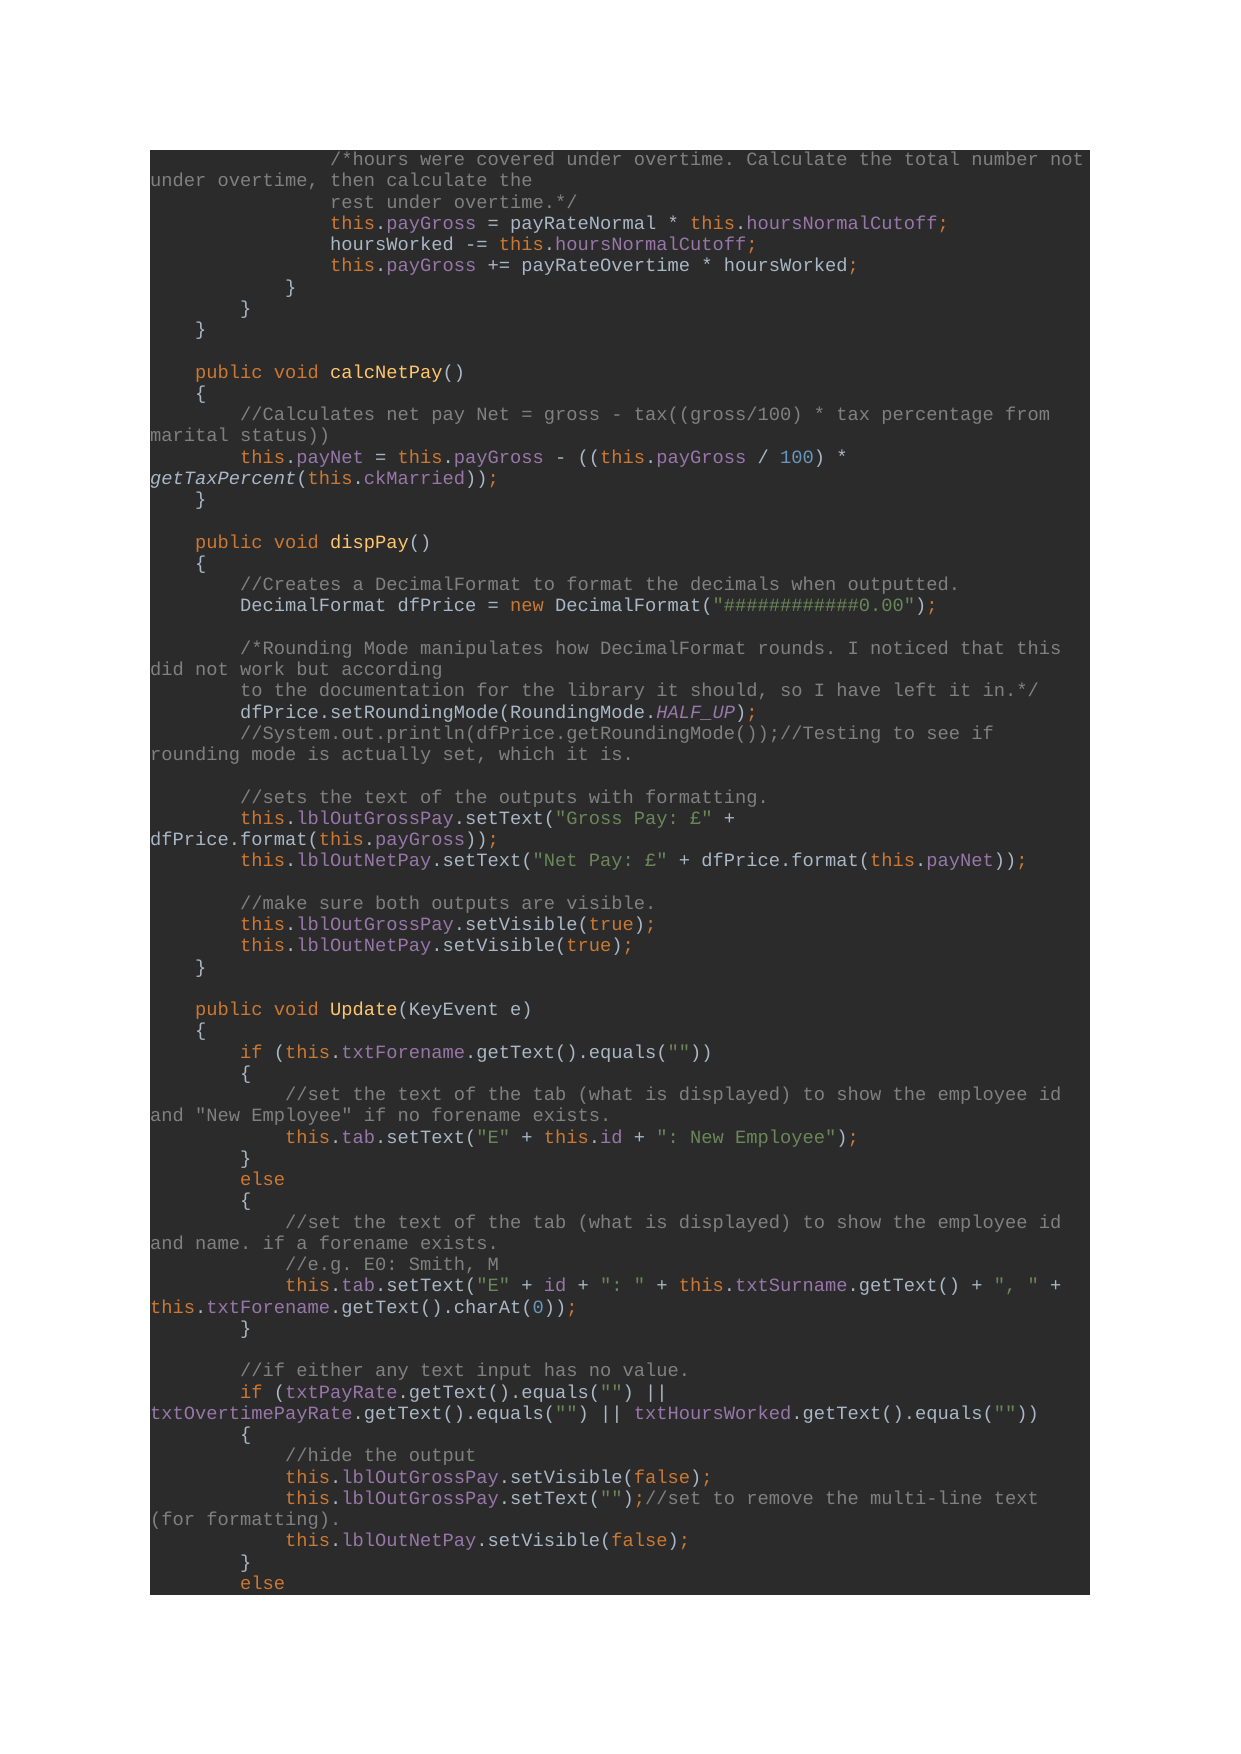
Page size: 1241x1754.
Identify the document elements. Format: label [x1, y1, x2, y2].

text [150, 150, 1090, 1595]
